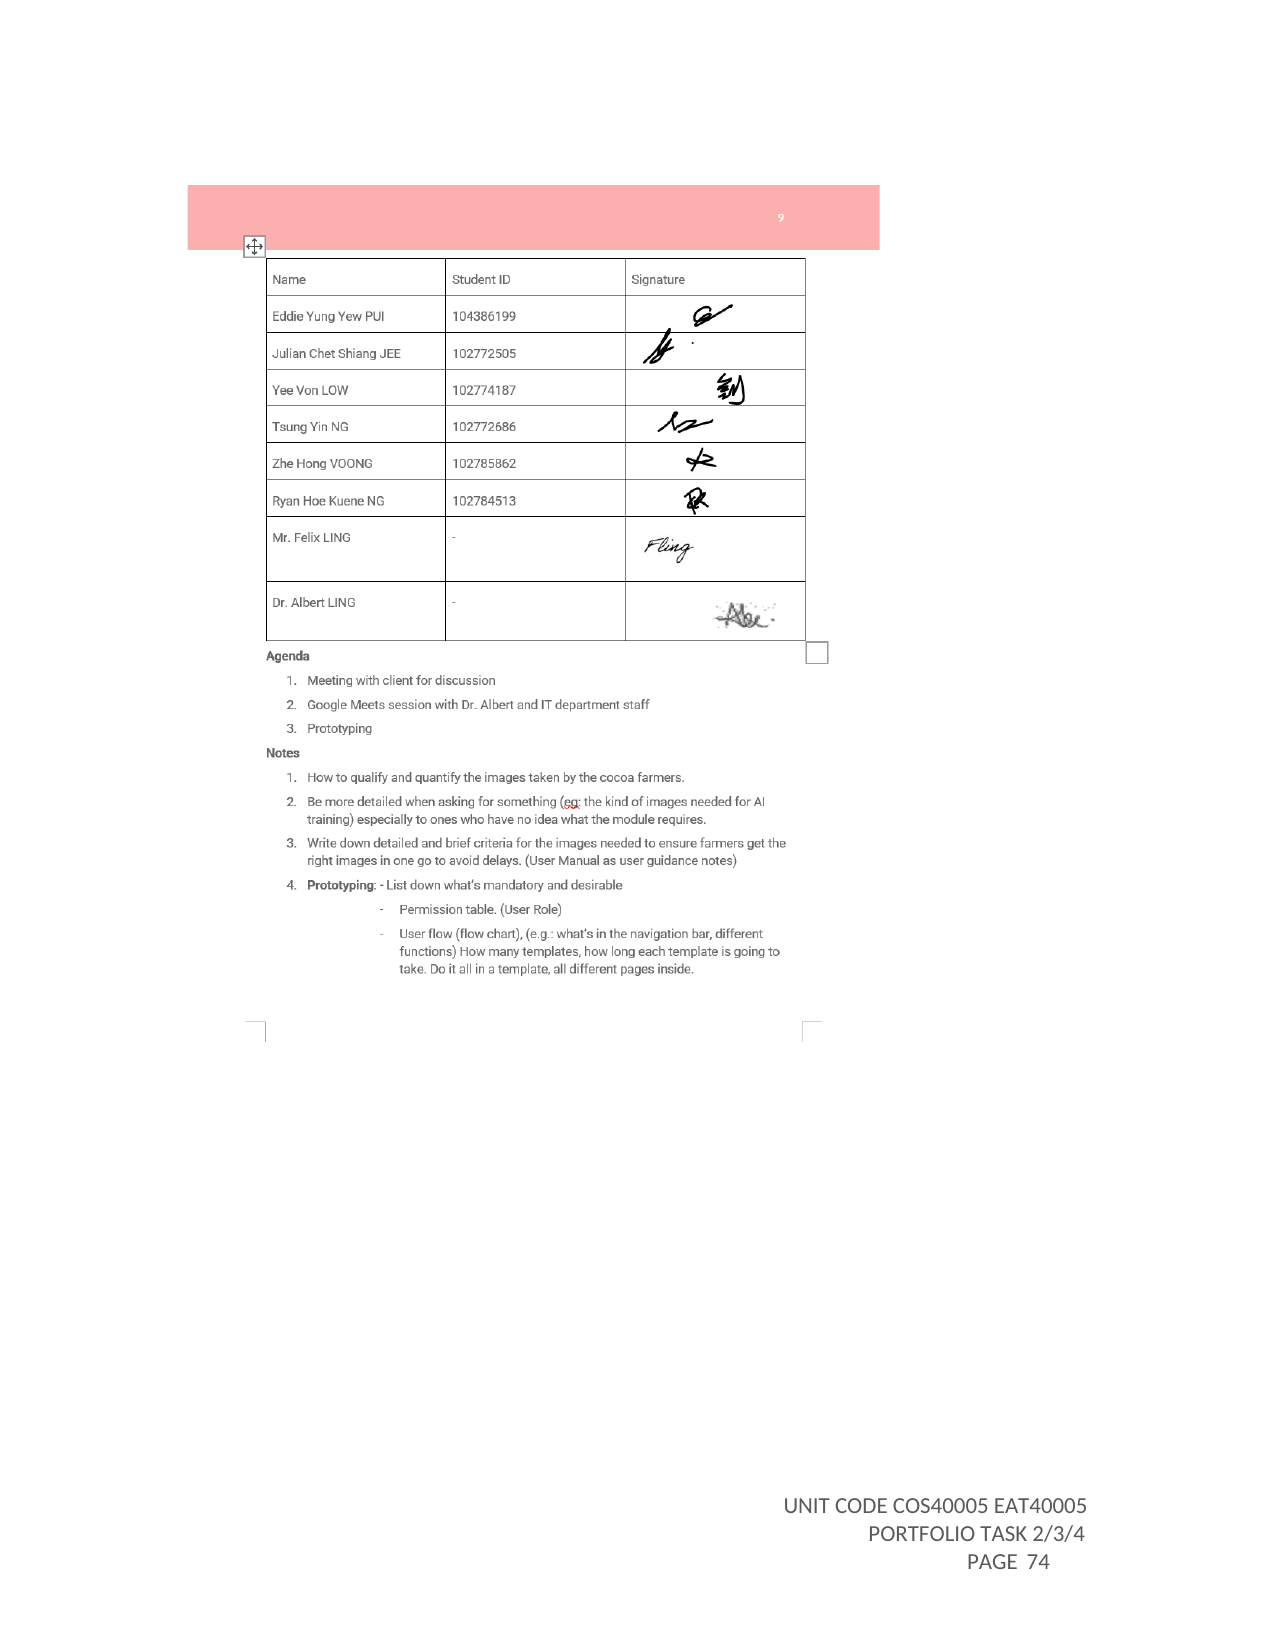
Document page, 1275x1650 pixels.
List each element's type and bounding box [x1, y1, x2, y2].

picture [187, 180, 880, 1080]
